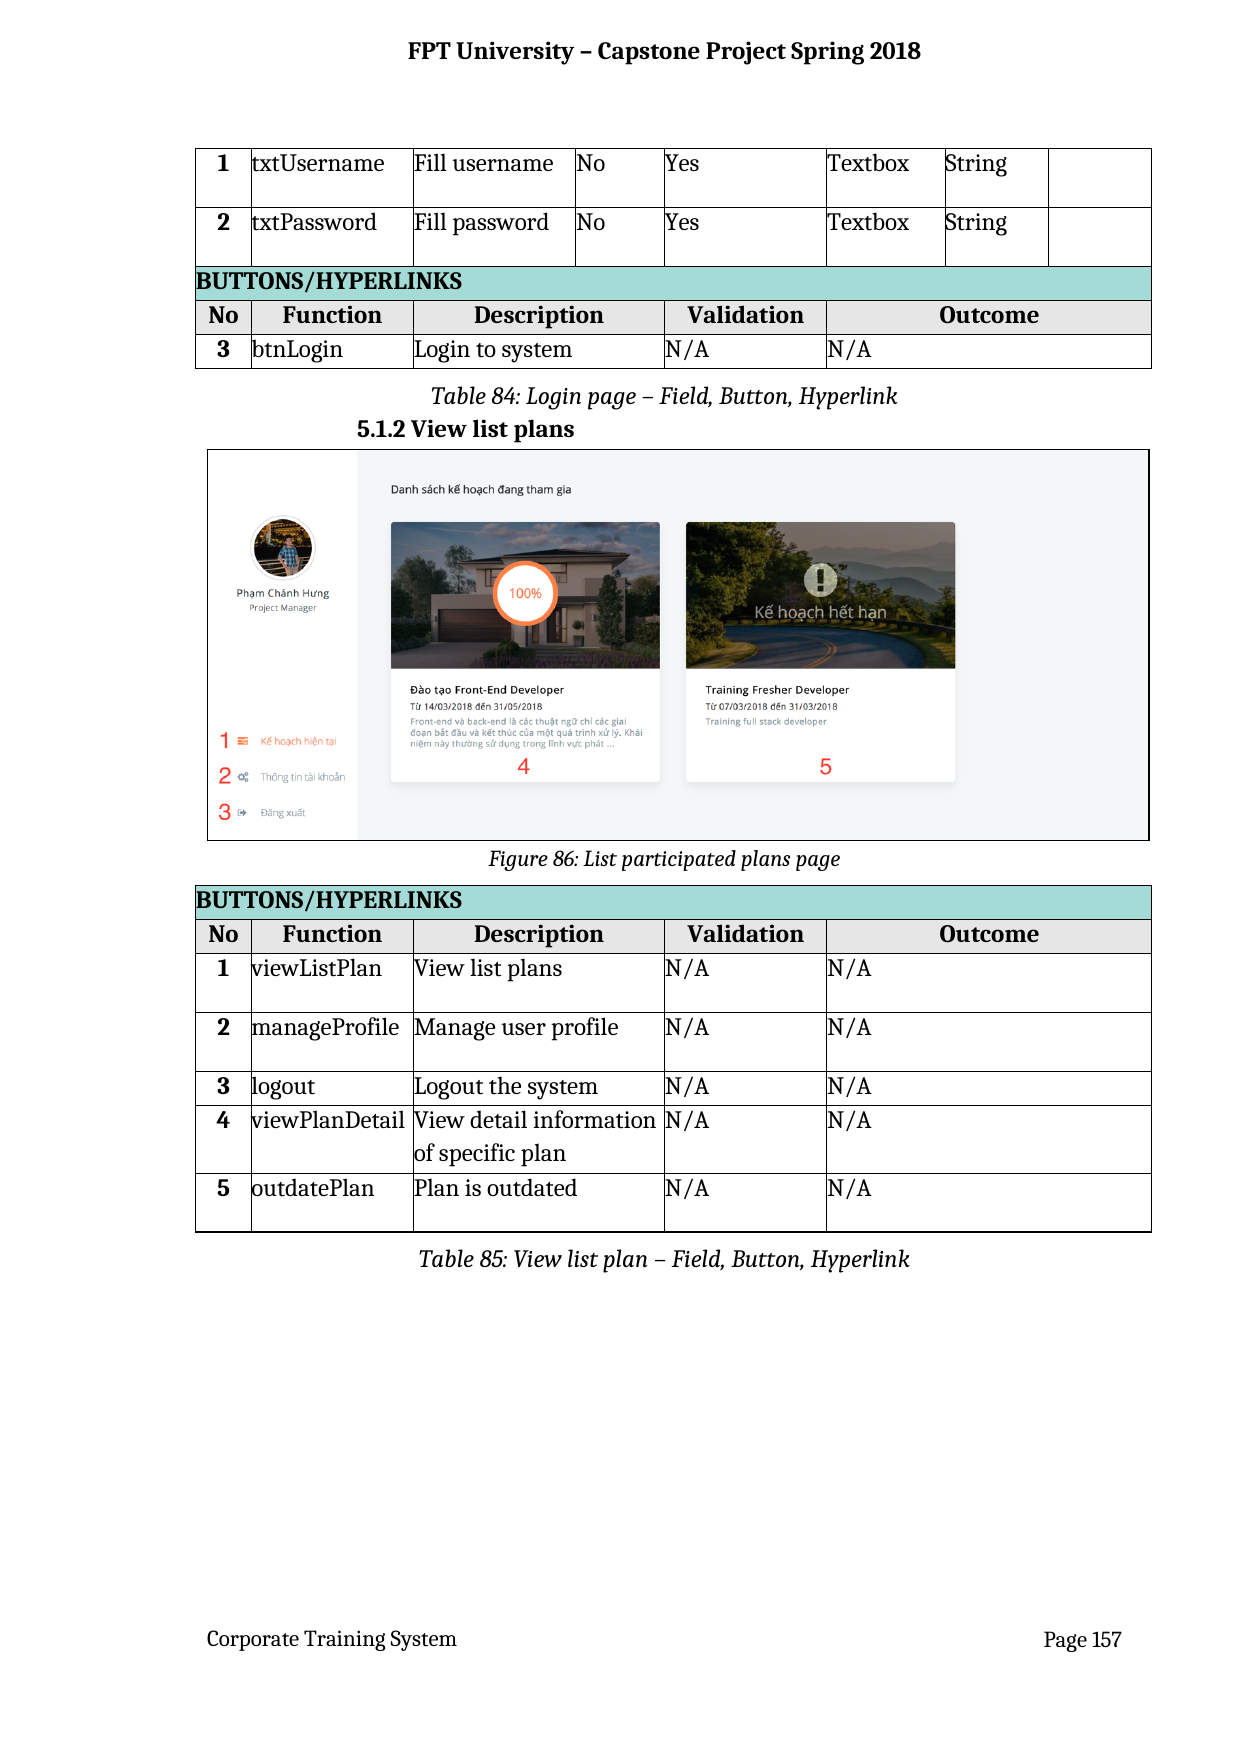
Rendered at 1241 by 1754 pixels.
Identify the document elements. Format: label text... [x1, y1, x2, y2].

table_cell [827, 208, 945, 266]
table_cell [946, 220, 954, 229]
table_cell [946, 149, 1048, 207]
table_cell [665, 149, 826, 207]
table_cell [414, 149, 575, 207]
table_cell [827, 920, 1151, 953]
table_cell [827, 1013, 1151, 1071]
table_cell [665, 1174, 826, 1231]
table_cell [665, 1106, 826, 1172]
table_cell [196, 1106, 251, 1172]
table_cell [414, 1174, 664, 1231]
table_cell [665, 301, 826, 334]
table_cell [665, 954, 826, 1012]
picture [208, 450, 1148, 840]
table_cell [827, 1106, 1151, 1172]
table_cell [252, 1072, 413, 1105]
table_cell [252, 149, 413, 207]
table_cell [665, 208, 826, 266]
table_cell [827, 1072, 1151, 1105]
subtitle 5.1.2 View list plans [357, 414, 1124, 443]
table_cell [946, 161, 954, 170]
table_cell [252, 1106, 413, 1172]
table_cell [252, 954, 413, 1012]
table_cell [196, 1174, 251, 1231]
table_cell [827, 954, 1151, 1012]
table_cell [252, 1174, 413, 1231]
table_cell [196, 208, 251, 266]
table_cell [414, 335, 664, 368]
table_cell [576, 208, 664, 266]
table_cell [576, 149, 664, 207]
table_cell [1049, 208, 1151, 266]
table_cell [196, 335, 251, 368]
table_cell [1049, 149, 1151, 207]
list Table : View list plan – Field, Button, Hyperlink [207, 1245, 1122, 1274]
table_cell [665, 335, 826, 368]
text Figure : List participated plans page [207, 846, 1122, 872]
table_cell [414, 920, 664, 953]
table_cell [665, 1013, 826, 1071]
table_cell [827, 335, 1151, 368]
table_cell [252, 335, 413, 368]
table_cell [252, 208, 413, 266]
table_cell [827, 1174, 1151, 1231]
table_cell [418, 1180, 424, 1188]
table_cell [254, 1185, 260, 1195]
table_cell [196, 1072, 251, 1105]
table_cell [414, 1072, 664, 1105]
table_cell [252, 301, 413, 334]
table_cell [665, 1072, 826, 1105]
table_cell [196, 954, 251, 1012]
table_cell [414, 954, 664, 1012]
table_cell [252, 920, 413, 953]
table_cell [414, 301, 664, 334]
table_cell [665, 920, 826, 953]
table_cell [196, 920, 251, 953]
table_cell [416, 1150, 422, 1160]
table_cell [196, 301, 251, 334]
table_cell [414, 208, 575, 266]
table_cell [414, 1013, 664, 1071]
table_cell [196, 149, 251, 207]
list Table : Login page – Field, Button, Hyperlink [207, 382, 1122, 410]
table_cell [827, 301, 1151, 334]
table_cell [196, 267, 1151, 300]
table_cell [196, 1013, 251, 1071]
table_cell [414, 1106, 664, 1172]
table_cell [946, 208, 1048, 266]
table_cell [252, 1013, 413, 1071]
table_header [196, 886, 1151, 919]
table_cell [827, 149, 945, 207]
